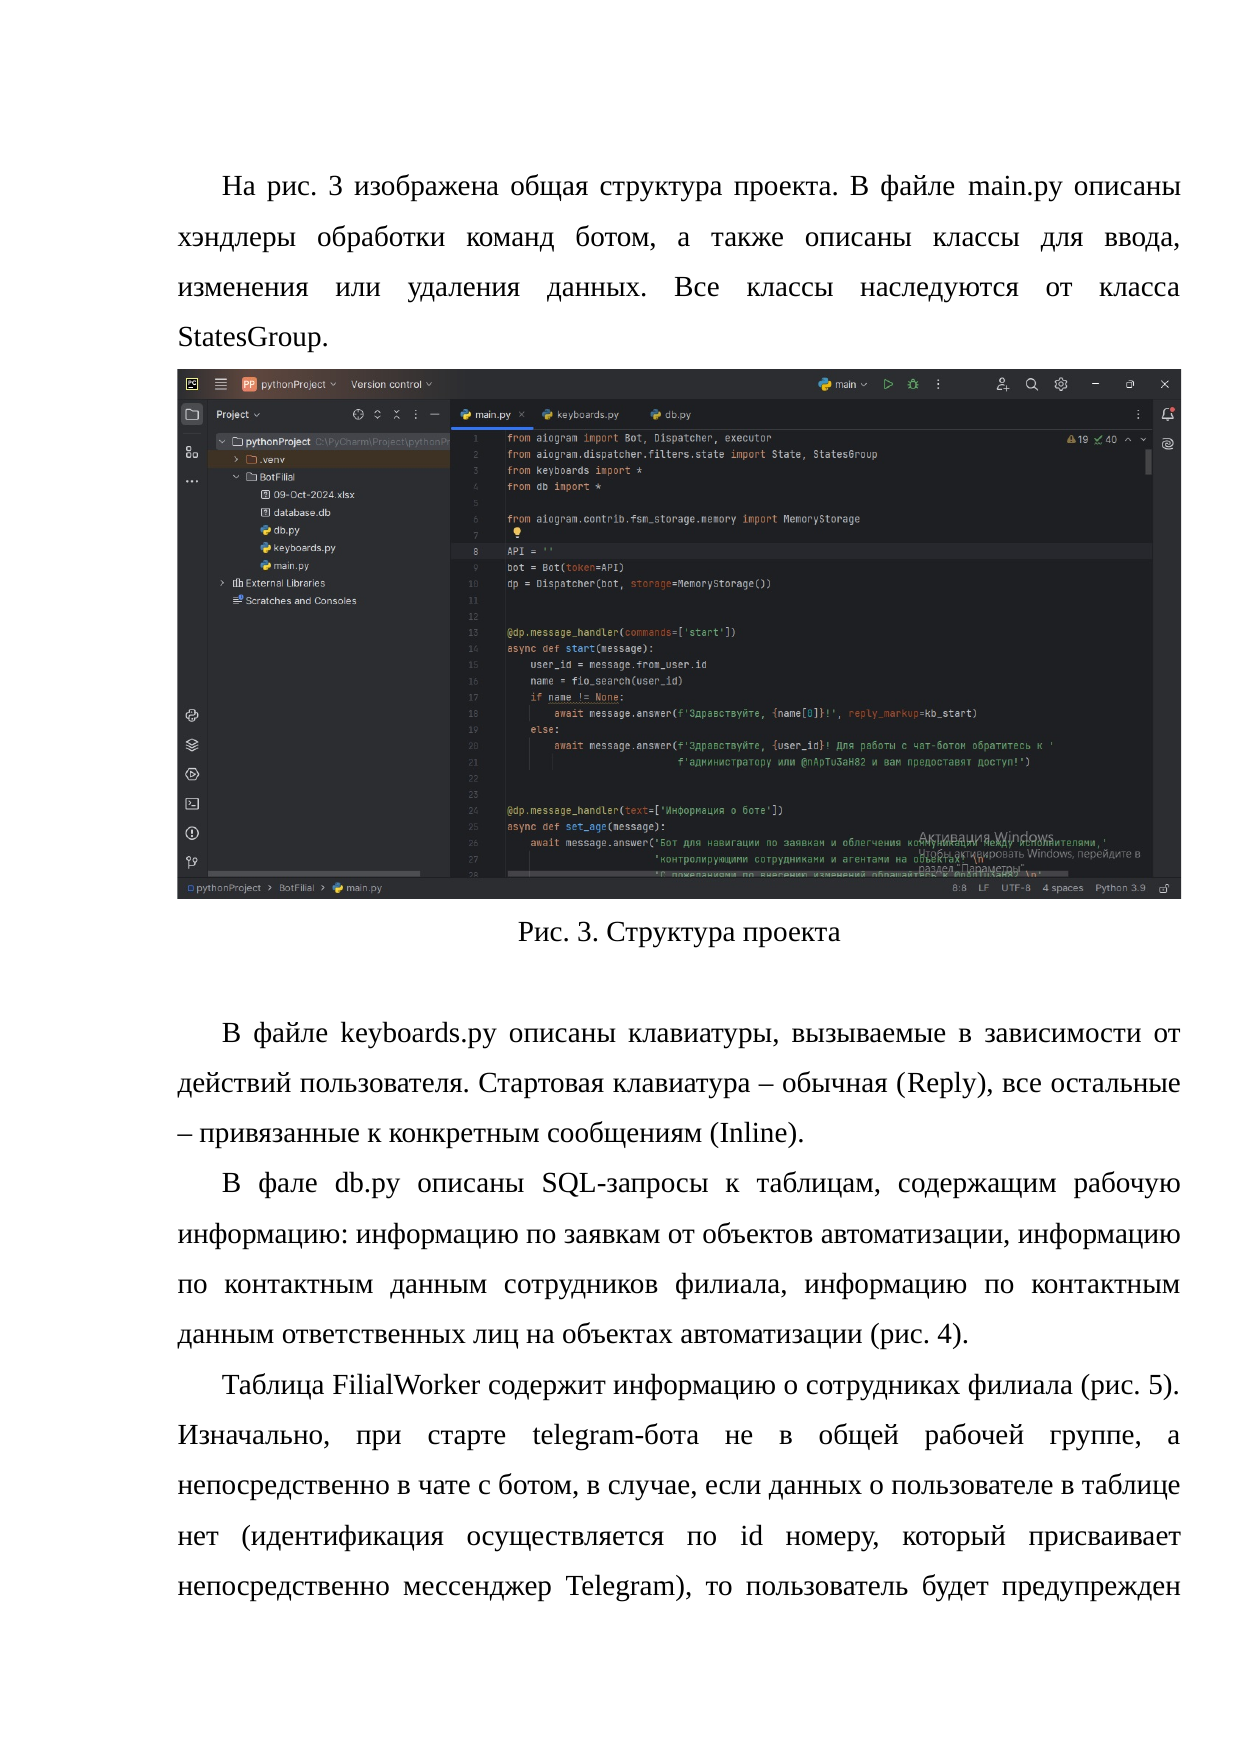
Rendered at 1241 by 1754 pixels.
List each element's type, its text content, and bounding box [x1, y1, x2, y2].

text Рис. 3. Структура проекта [177, 914, 1181, 948]
picture [177, 369, 1182, 899]
text На рис. 3 изображена общая структура проекта. В файле main.py описаны хэндлеры обработки команд ботом, а также описаны классы для ввода, изменения или удаления данных. Все классы наследуются от класса StatesGroup. [177, 168, 1181, 353]
text В фале db.py описаны SQL-запросы к таблицам, содержащим рабочую информацию: информацию по заявкам от объектов автоматизации, информацию по контактным данным сотрудников филиала, информацию по контактным данным ответственных лиц на объектах автоматизации (рис. 4). [177, 1166, 1181, 1350]
text В файле keyboards.py описаны клавиатуры, вызываемые в зависимости от действий пользователя. Стартовая клавиатура – обычная (Reply), все остальные – привязанные к конкретным сообщениям (Inline). [177, 1015, 1181, 1149]
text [177, 1367, 1181, 1602]
